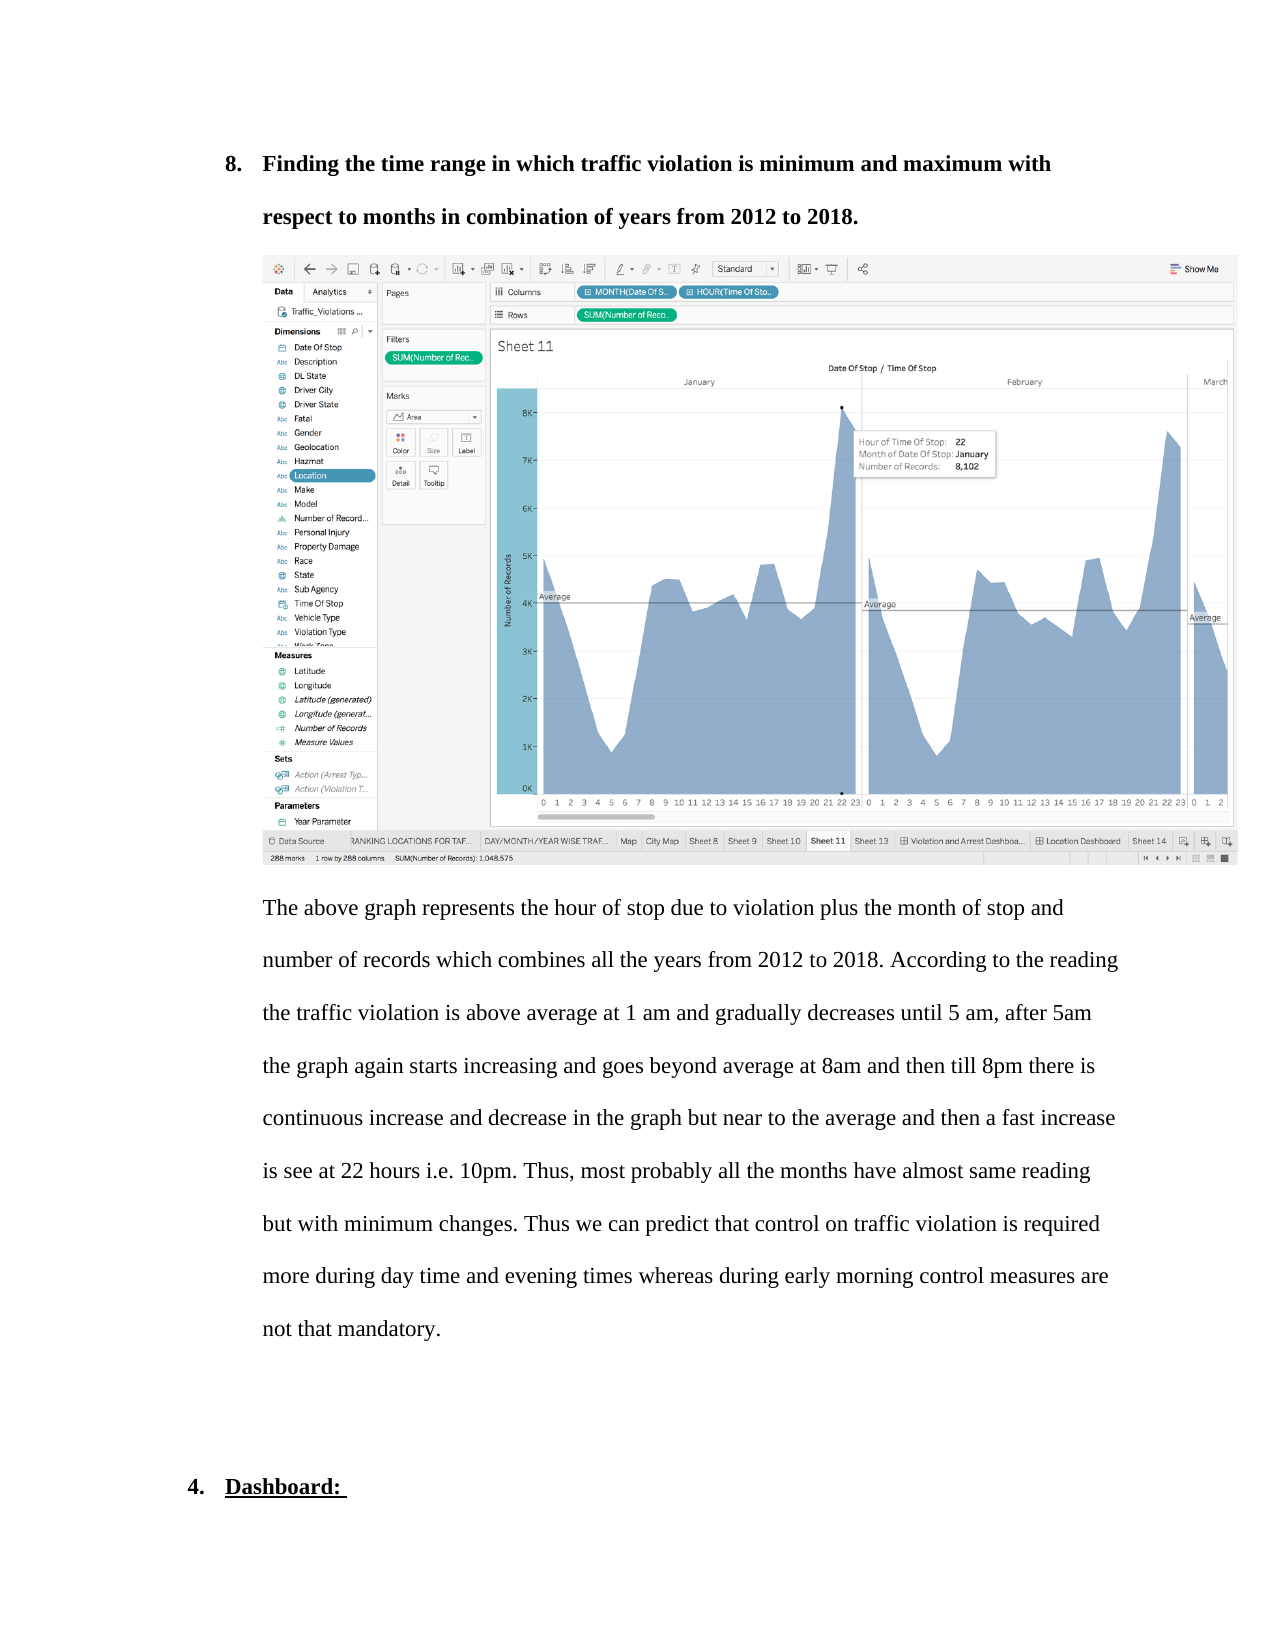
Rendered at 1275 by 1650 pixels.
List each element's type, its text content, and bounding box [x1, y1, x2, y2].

list Dashboard: [187, 1473, 1125, 1500]
list Finding the time range in which traffic violation is minimum and maximum with respect to months in combination of years from 2012 to 2018. [225, 150, 1125, 229]
list The above graph represents the hour of stop due to violation plus the month of stop and number of records which combines all the years from 2012 to 2018. According to the reading the traffic violation is above average at 1 am and gradually decreases until 5 am, after 5am the graph again starts increasing and goes beyond average at 8am and then till 8pm there is continuous increase and decrease in the graph but near to the average and then a fast increase is see at 22 hours i.e. 10pm. Thus, most probably all the months have almost same reading but with minimum changes. Thus we can predict that control on traffic violation is required more during day time and evening times whereas during early morning control measures are not that mandatory. [262, 893, 1125, 1342]
picture [262, 255, 1238, 865]
